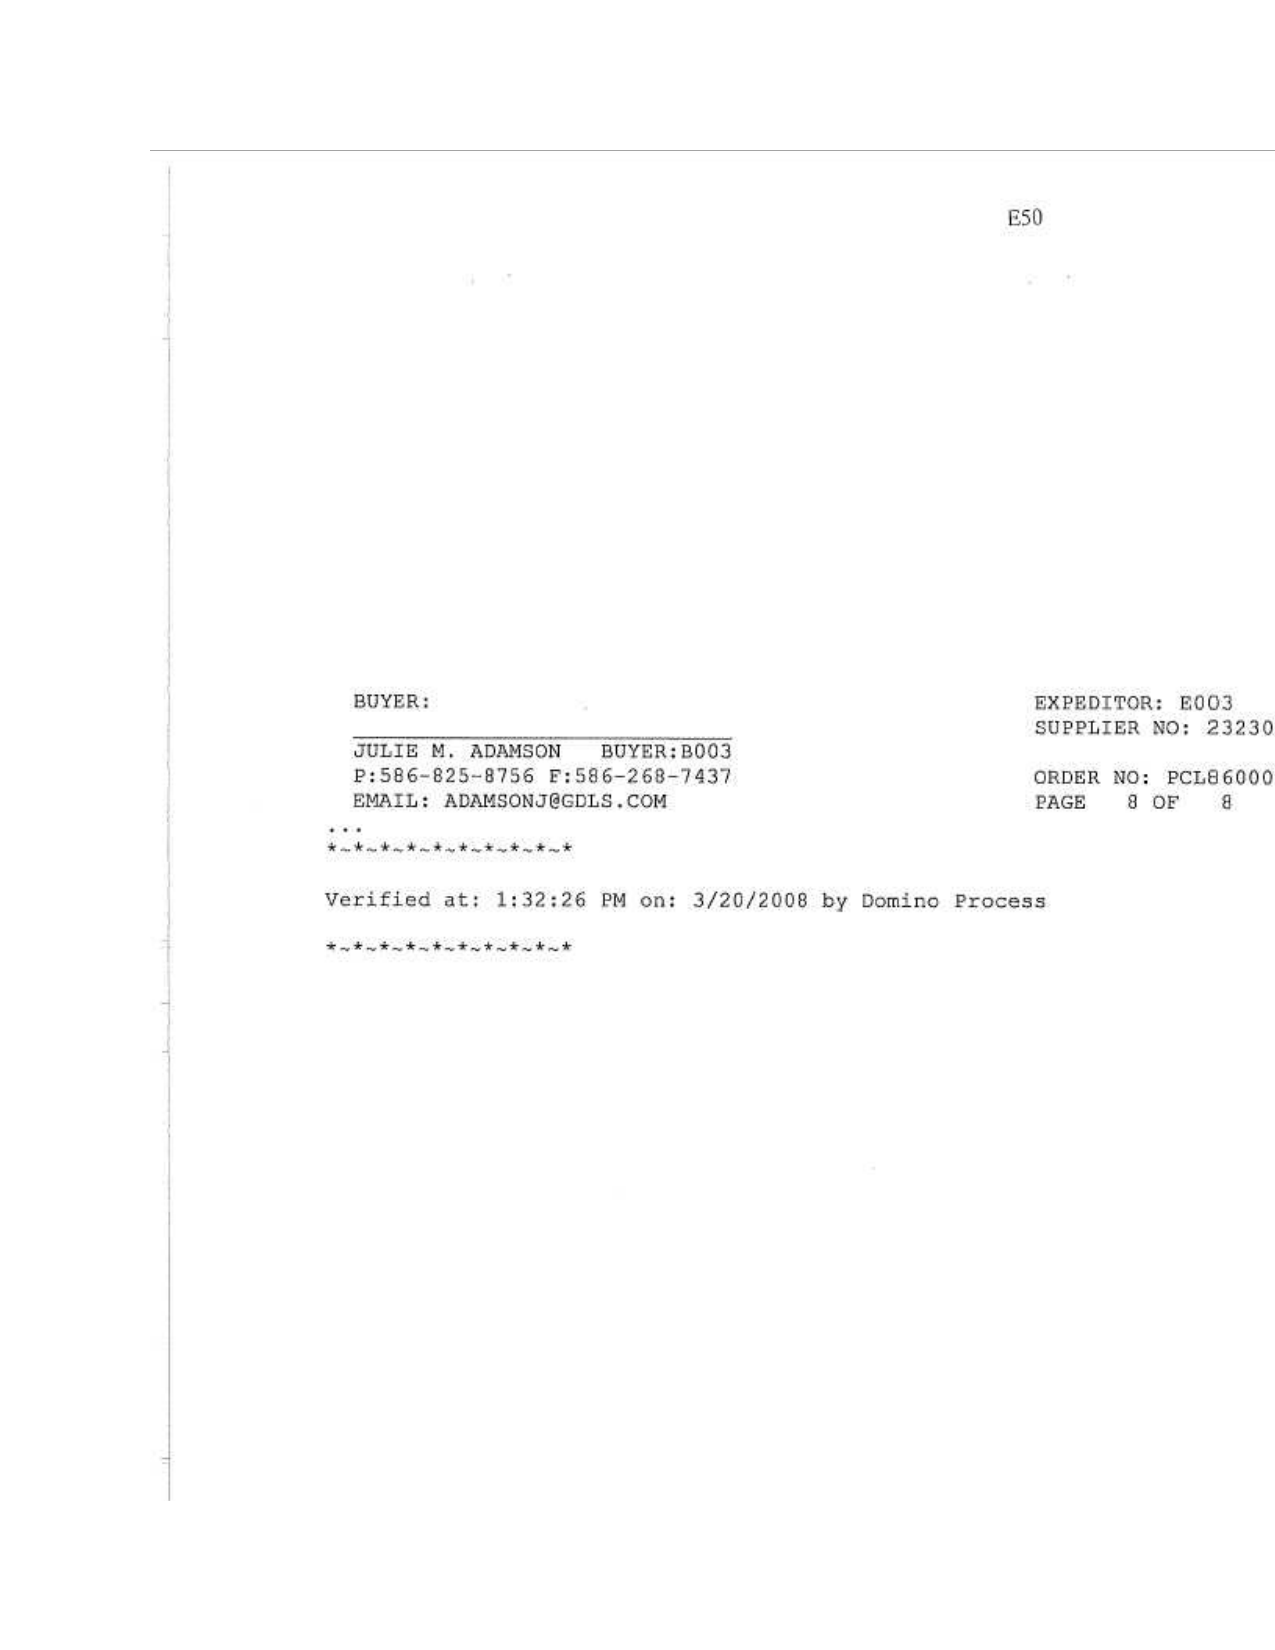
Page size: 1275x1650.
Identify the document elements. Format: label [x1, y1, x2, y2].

picture [150, 150, 1275, 1501]
